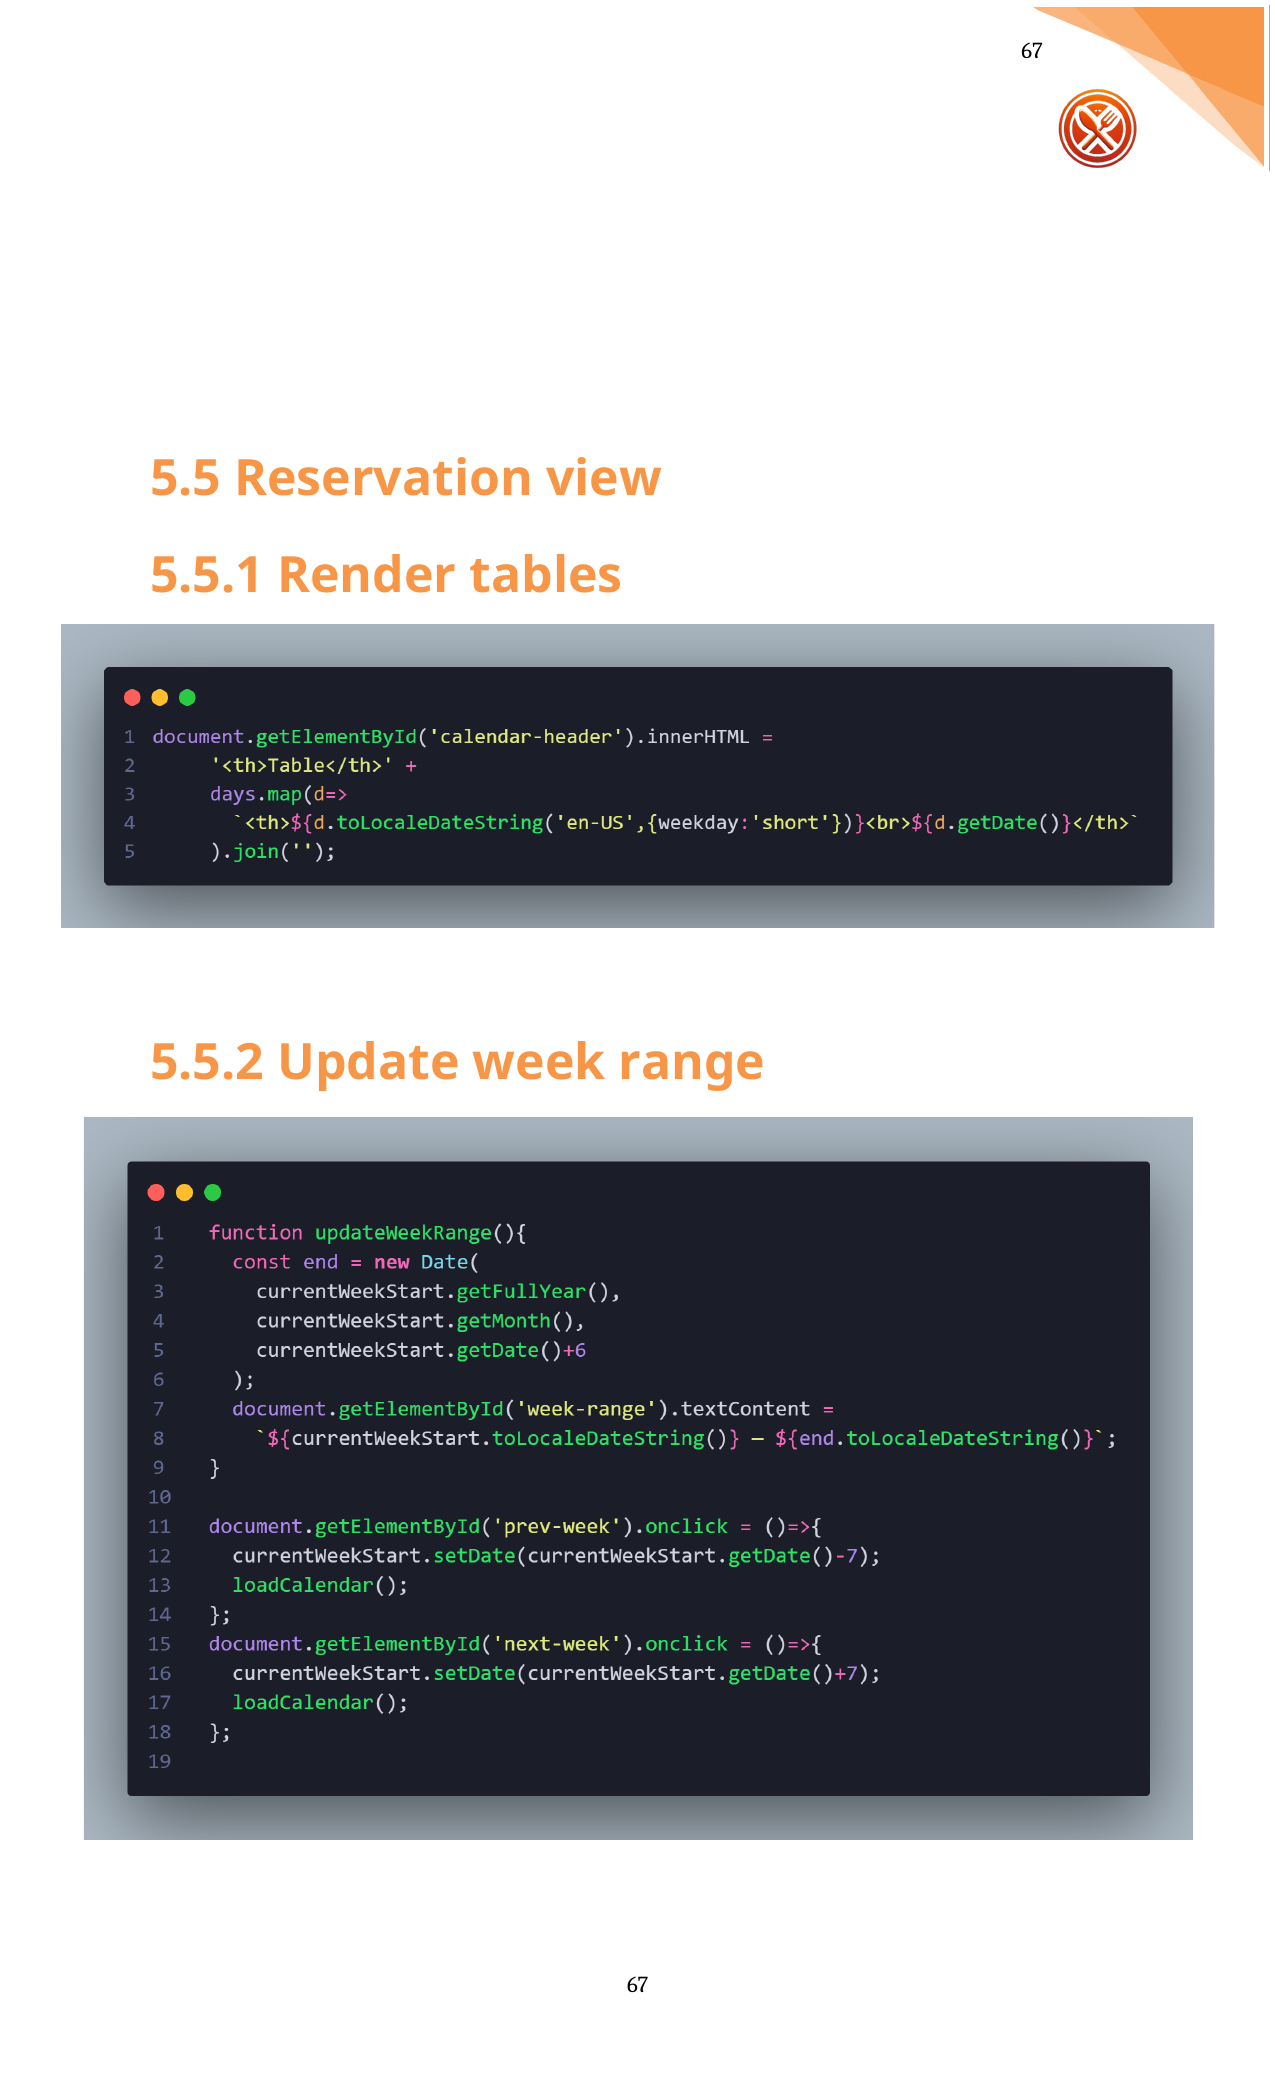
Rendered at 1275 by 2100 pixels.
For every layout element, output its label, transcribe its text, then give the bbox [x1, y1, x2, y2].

picture [83, 1117, 1193, 1840]
text 5.5 Reservation view [150, 442, 1125, 510]
picture [1027, 7, 1264, 191]
picture [61, 624, 1215, 928]
text 5.5.2 Update week range [150, 1026, 1125, 1094]
text 5.5.1 Render tables [150, 539, 1125, 607]
